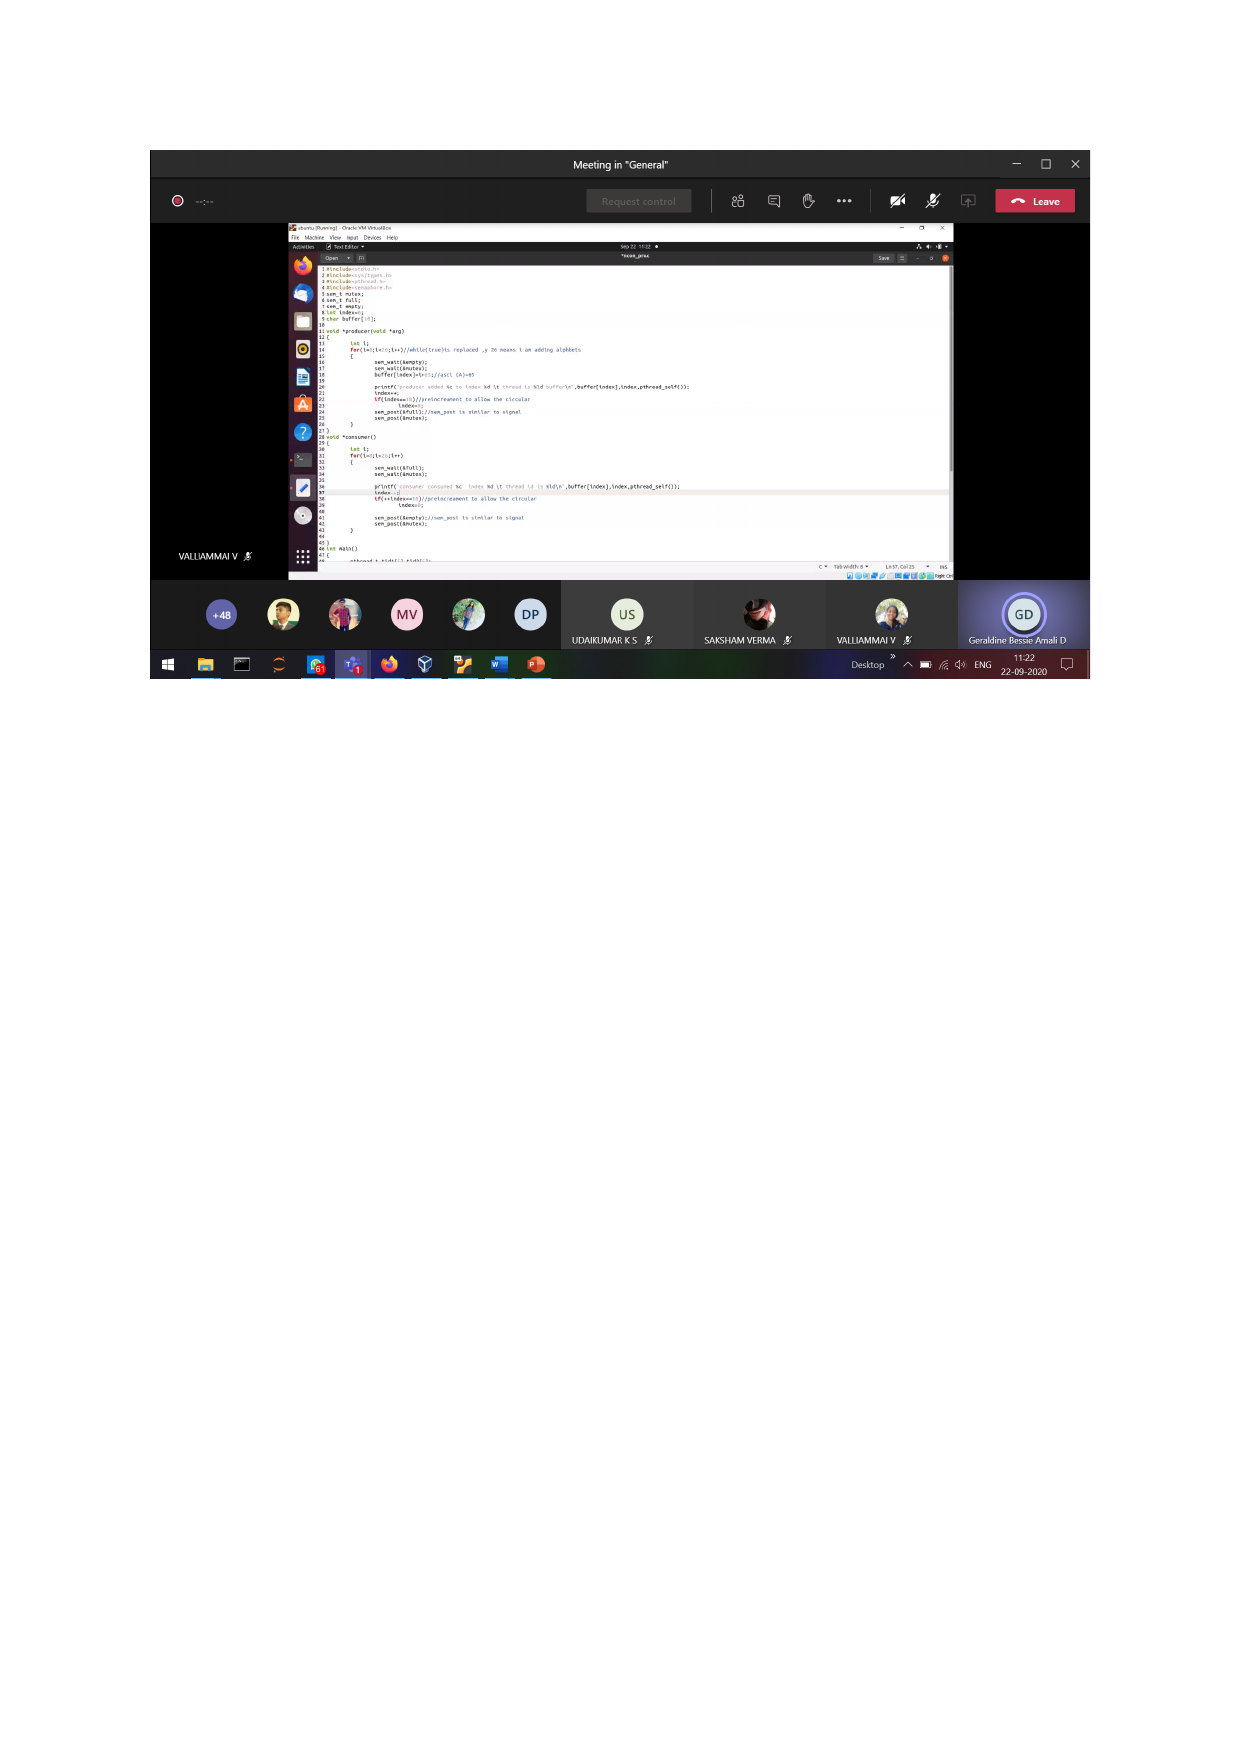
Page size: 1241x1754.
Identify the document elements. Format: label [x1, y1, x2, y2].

picture [150, 150, 1091, 679]
